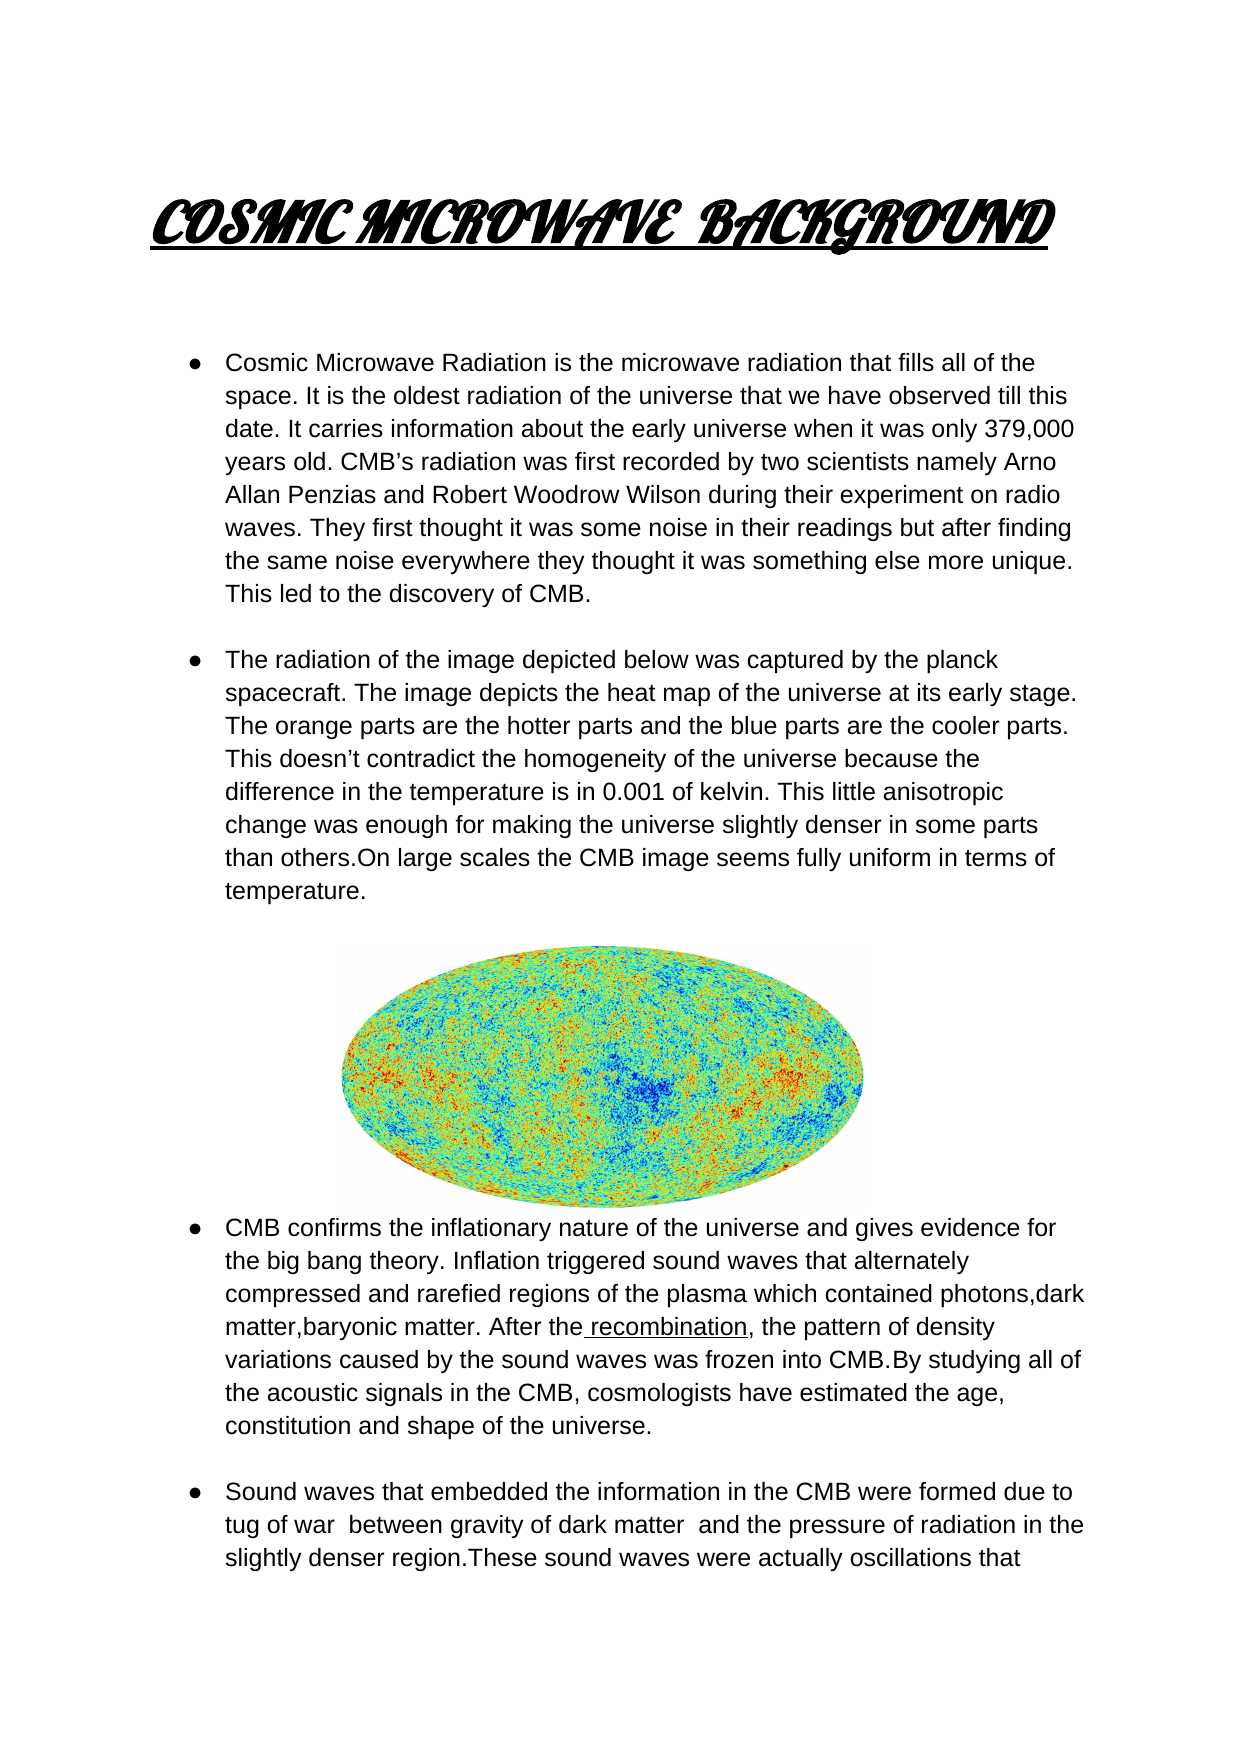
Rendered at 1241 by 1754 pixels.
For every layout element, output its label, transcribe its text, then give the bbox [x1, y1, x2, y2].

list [187, 1477, 1090, 1572]
list CMB confirms the inflationary nature of the universe and gives evidence for the big bang theory. Inflation triggered sound waves that alternately compressed and rarefied regions of the plasma which contained photons,dark matter,baryonic matter. After the recombination, the pattern of density variations caused by the sound waves was frozen into CMB.By studying all of the acoustic signals in the CMB, cosmologists have estimated the age, constitution and shape of the universe. [187, 1213, 1090, 1440]
list The radiation of the image depicted below was captured by the planck spacecraft. The image depicts the heat map of the universe at its early stage. The orange parts are the hotter parts and the blue parts are the cooler parts. This doesn’t contradict the homogeneity of the universe because the difference in the temperature is in 0.001 of kelvin. This little anisotropic change was enough for making the universe slightly denser in some parts than others.On large scales the CMB image seems fully uniform in terms of temperature. [187, 645, 1090, 905]
list Cosmic Microwave Radiation is the microwave radiation that fills all of the space. It is the oldest radiation of the universe that we have observed till this date. It carries information about the early universe when it was only 379,000 years old. CMB’s radiation was first recorded by two scientists namely Arno Allan Penzias and Robert Woodrow Wilson during their experiment on radio waves. They first thought it was some noise in their readings but after finding the same noise everywhere they thought it was something else more unique. This led to the discovery of CMB. [187, 348, 1090, 608]
picture [341, 945, 865, 1209]
text COSMIC MICROWAVE BACKGROUND [150, 186, 1090, 256]
